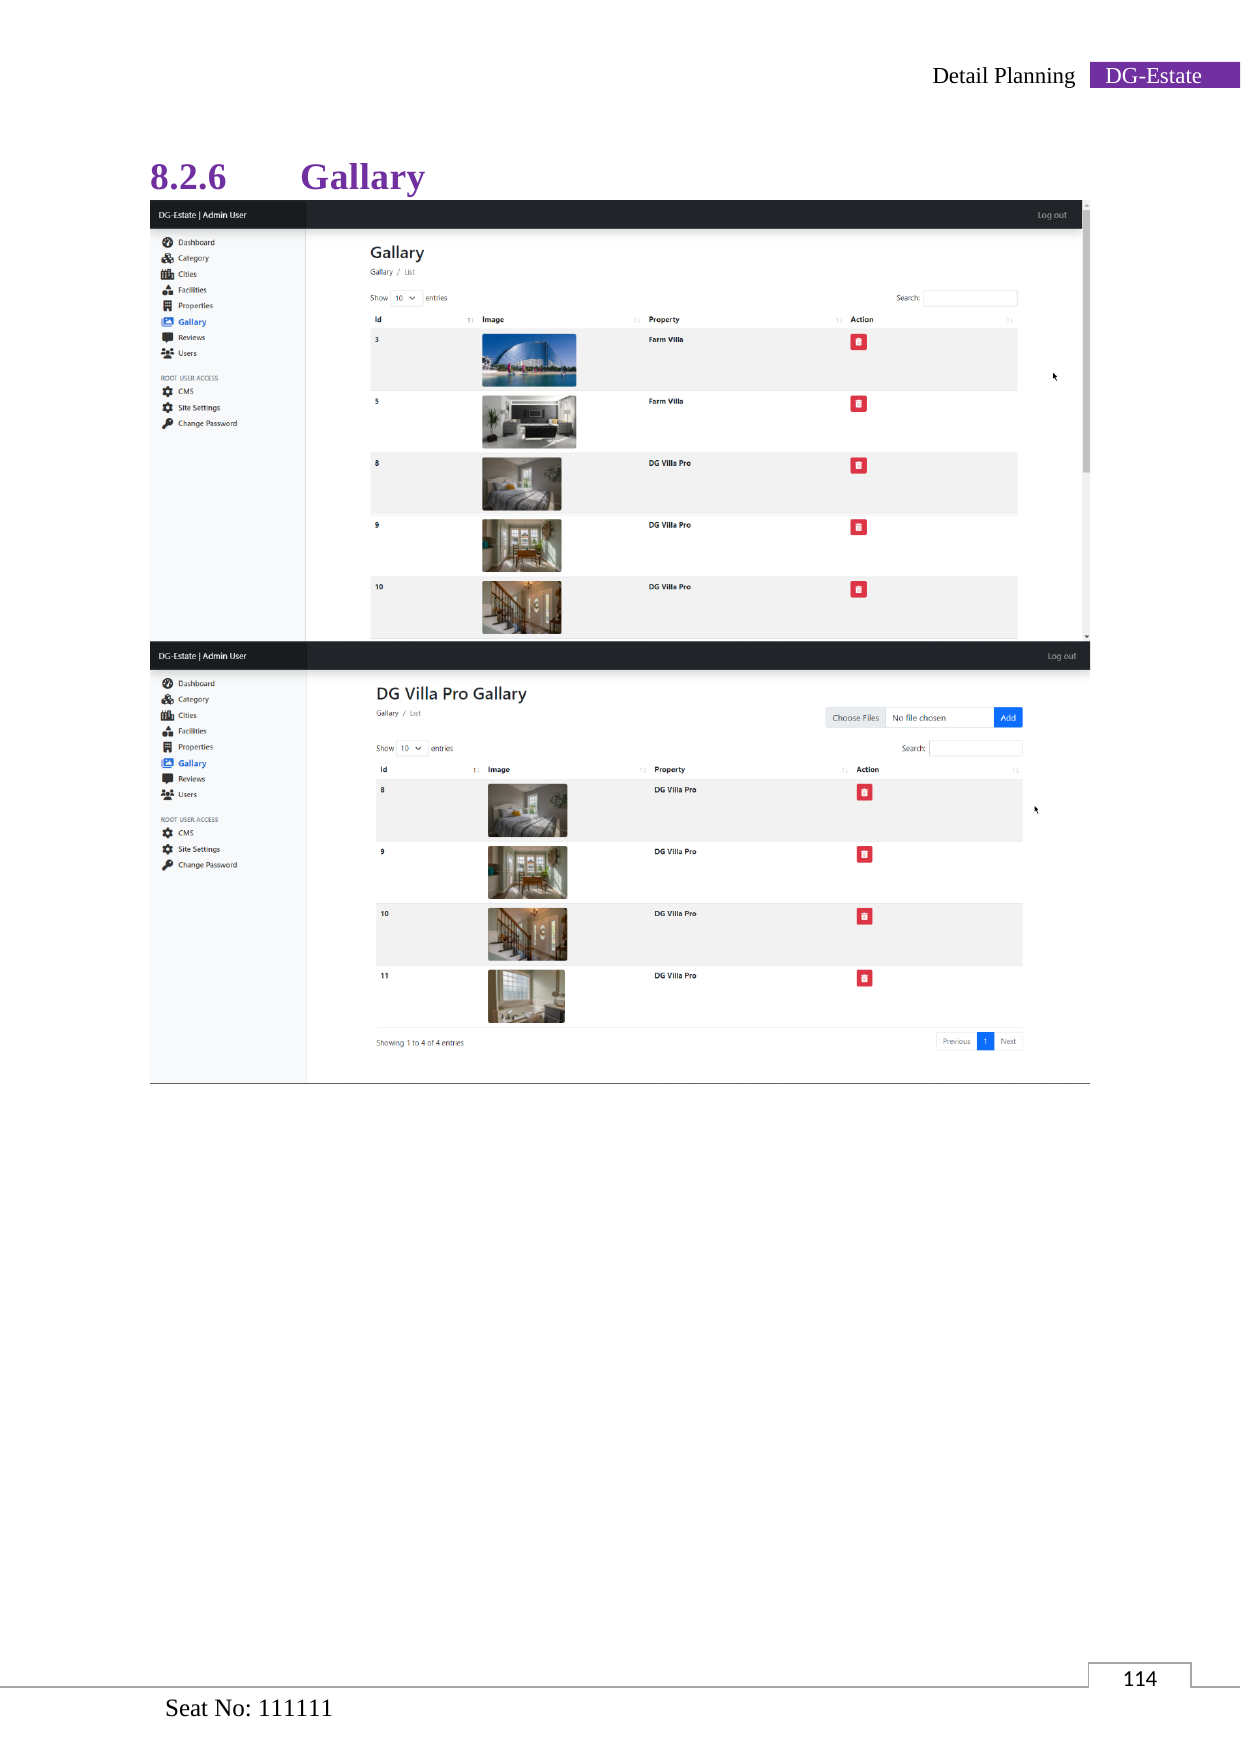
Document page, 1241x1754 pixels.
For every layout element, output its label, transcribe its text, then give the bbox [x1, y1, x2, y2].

subtitle Gallary [150, 154, 1090, 197]
picture [150, 200, 1091, 1084]
